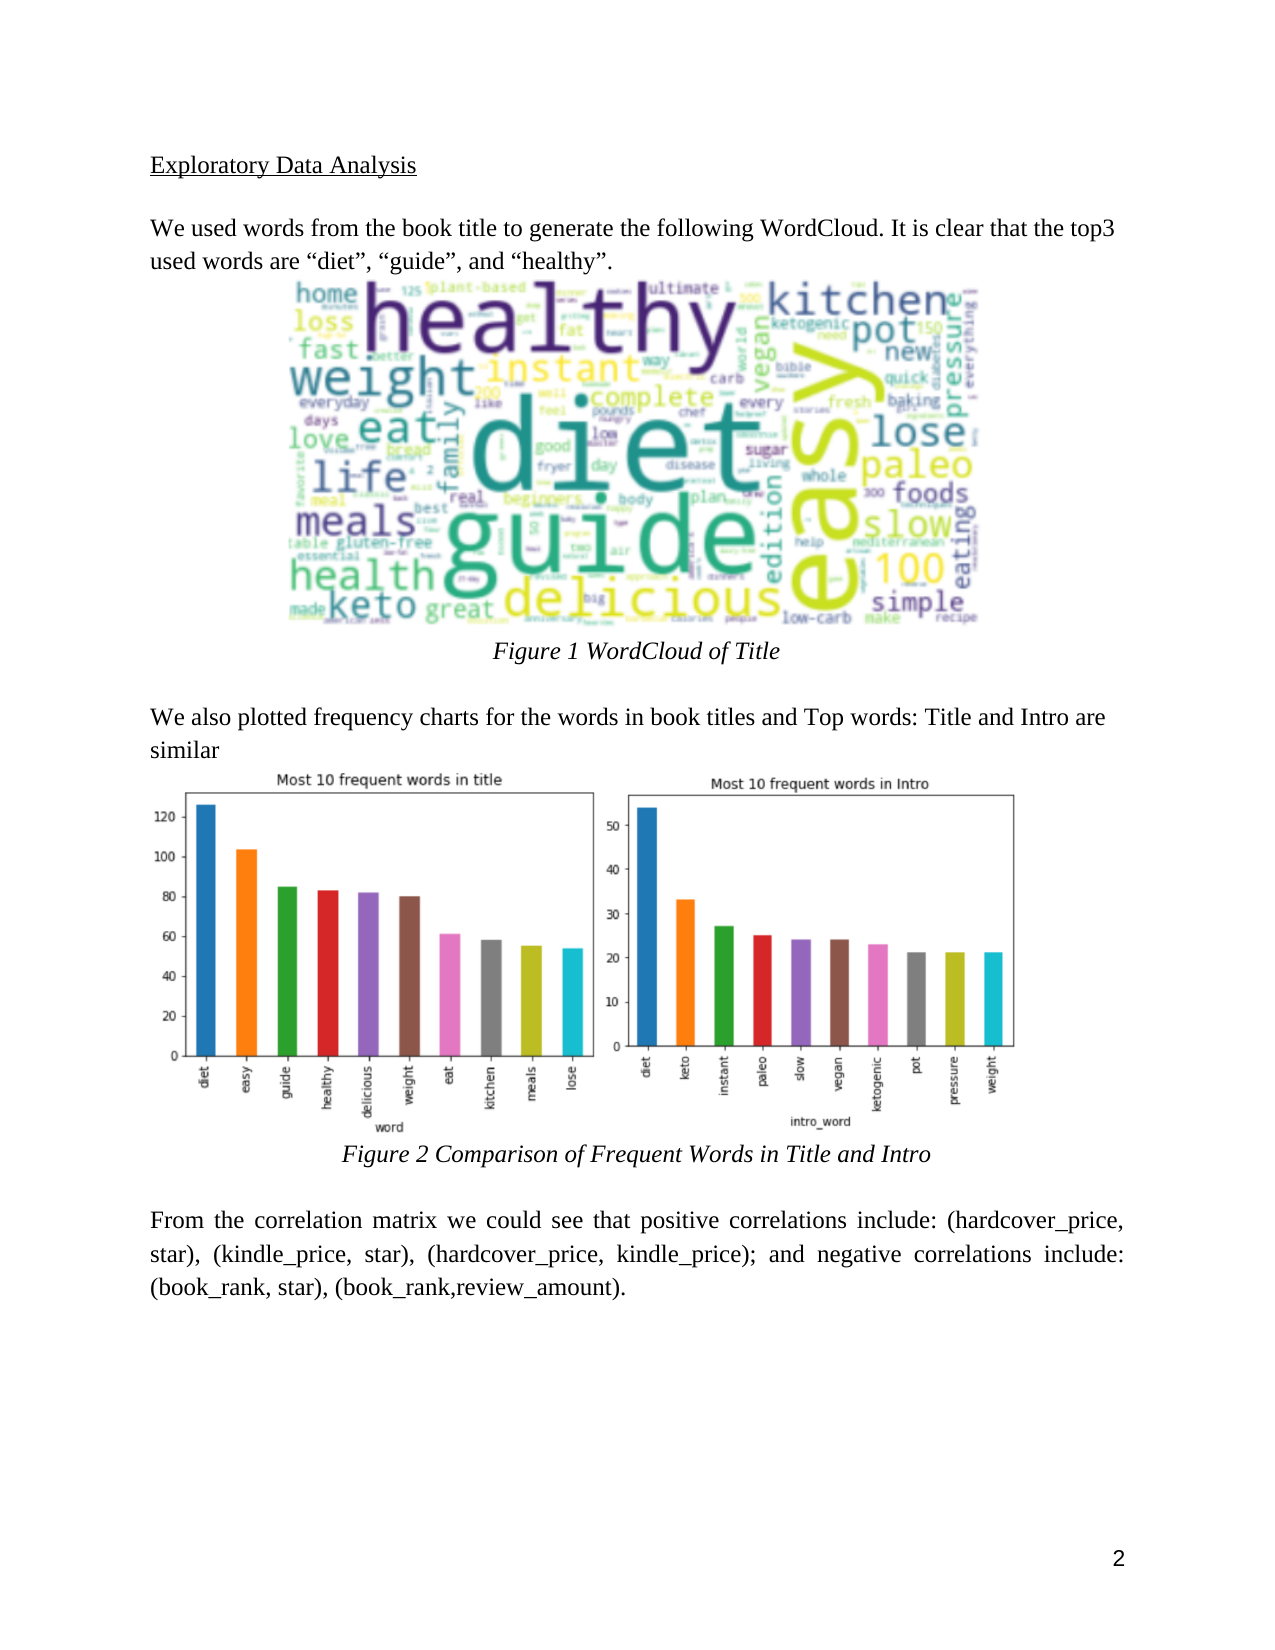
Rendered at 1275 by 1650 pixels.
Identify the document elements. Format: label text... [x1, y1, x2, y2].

text Exploratory Data Analysis [150, 150, 1125, 179]
text Figure 1 WordCloud of Title [150, 636, 1125, 665]
text From the correlation matrix we could see that positive correlations include: (hardcover_price, star), (kindle_price, star), (hardcover_price, kindle_price); and negative correlations include: (book_rank, star), (book_rank,review_amount). [150, 1206, 1125, 1300]
text We also plotted frequency charts for the words in book titles and Top words: Title and Intro are similar [150, 702, 1125, 764]
picture [150, 768, 1019, 1136]
picture [288, 279, 987, 633]
text We used words from the book title to generate the following WordCloud. It is clear that the top3 used words are “diet”, “guide”, and “healthy”. [150, 213, 1125, 275]
text Figure 2 Comparison of Frequent Words in Title and Intro [150, 1139, 1125, 1168]
